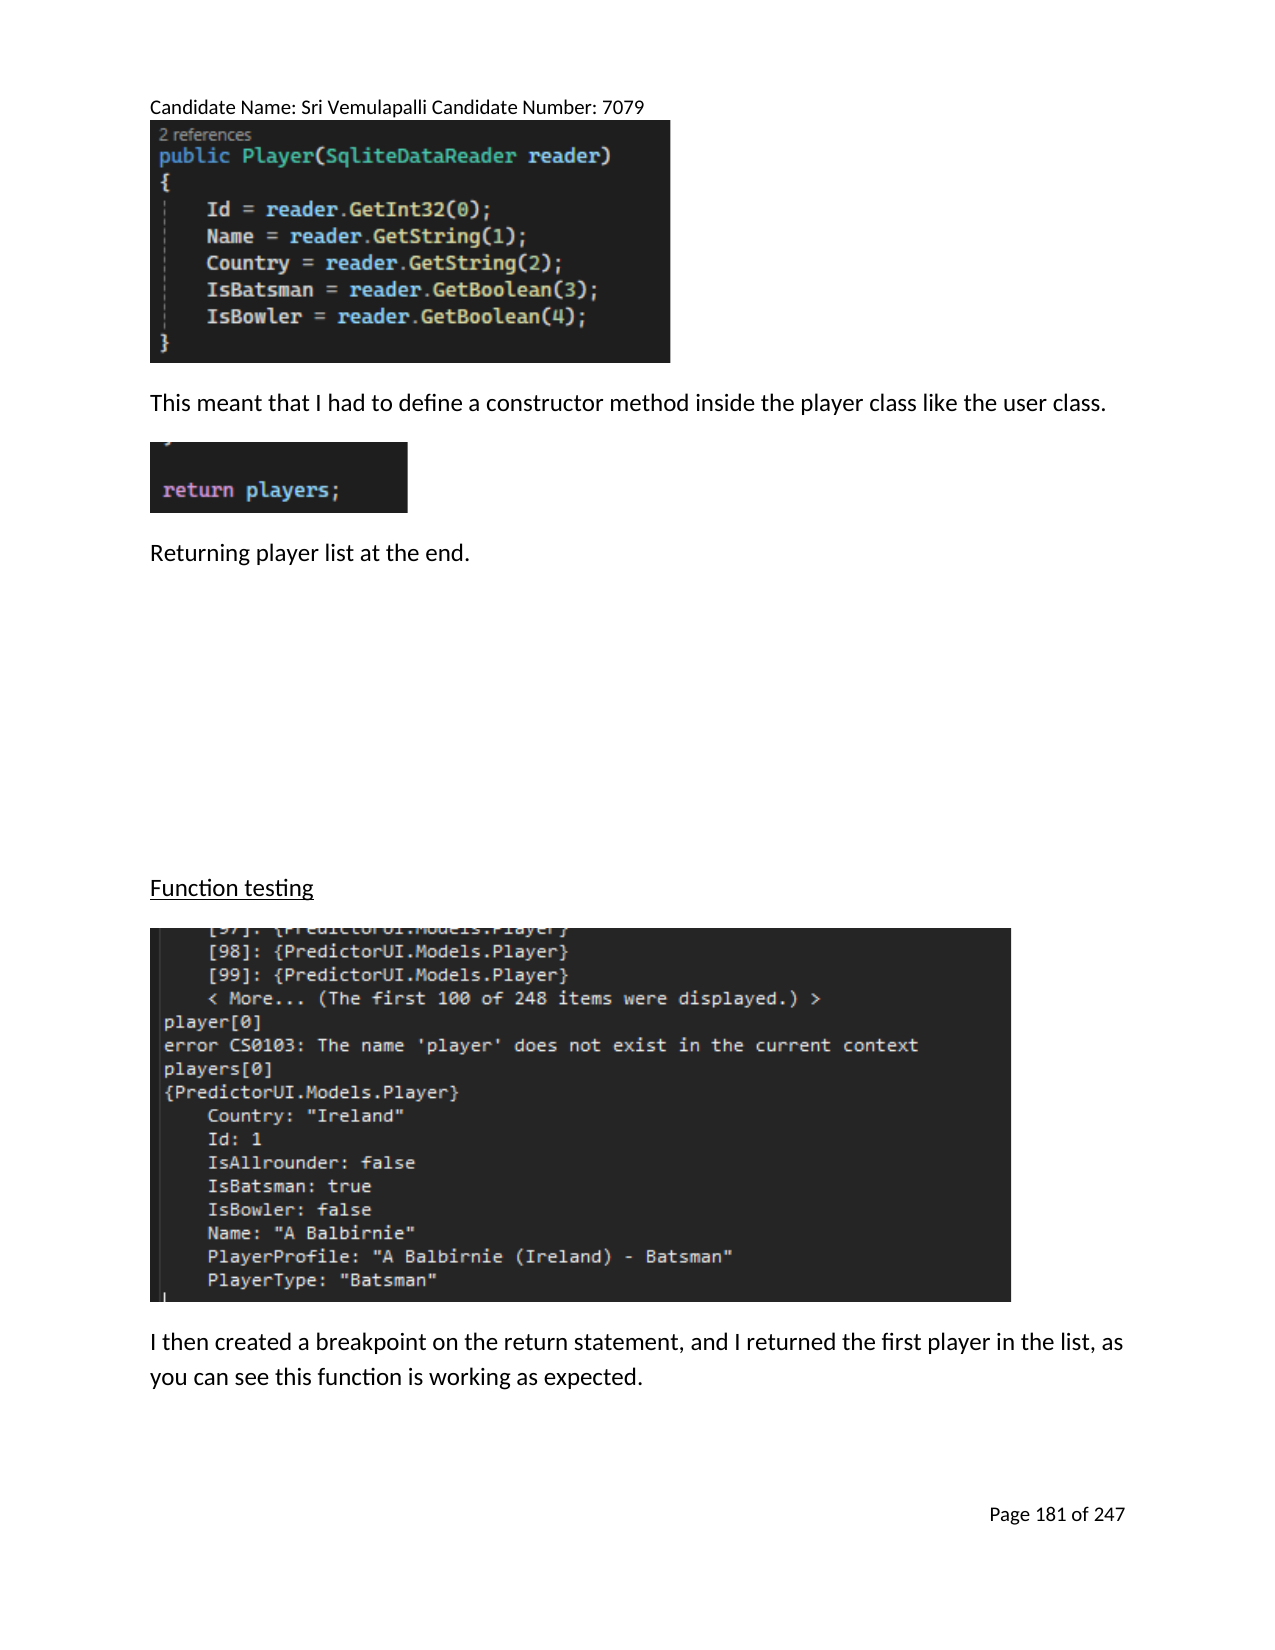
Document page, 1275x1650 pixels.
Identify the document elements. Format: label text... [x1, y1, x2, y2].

picture [150, 442, 408, 513]
text Function testing [150, 873, 1125, 903]
text I then created a breakpoint on the return statement, and I returned the first player in the list, as you can see this function is working as expected. [150, 1326, 1125, 1392]
text This meant that I had to define a constructor method inside the player class like the user class. [150, 387, 1125, 417]
picture [150, 928, 1012, 1302]
picture [150, 120, 671, 363]
text Returning player list at the end. [150, 538, 1125, 568]
